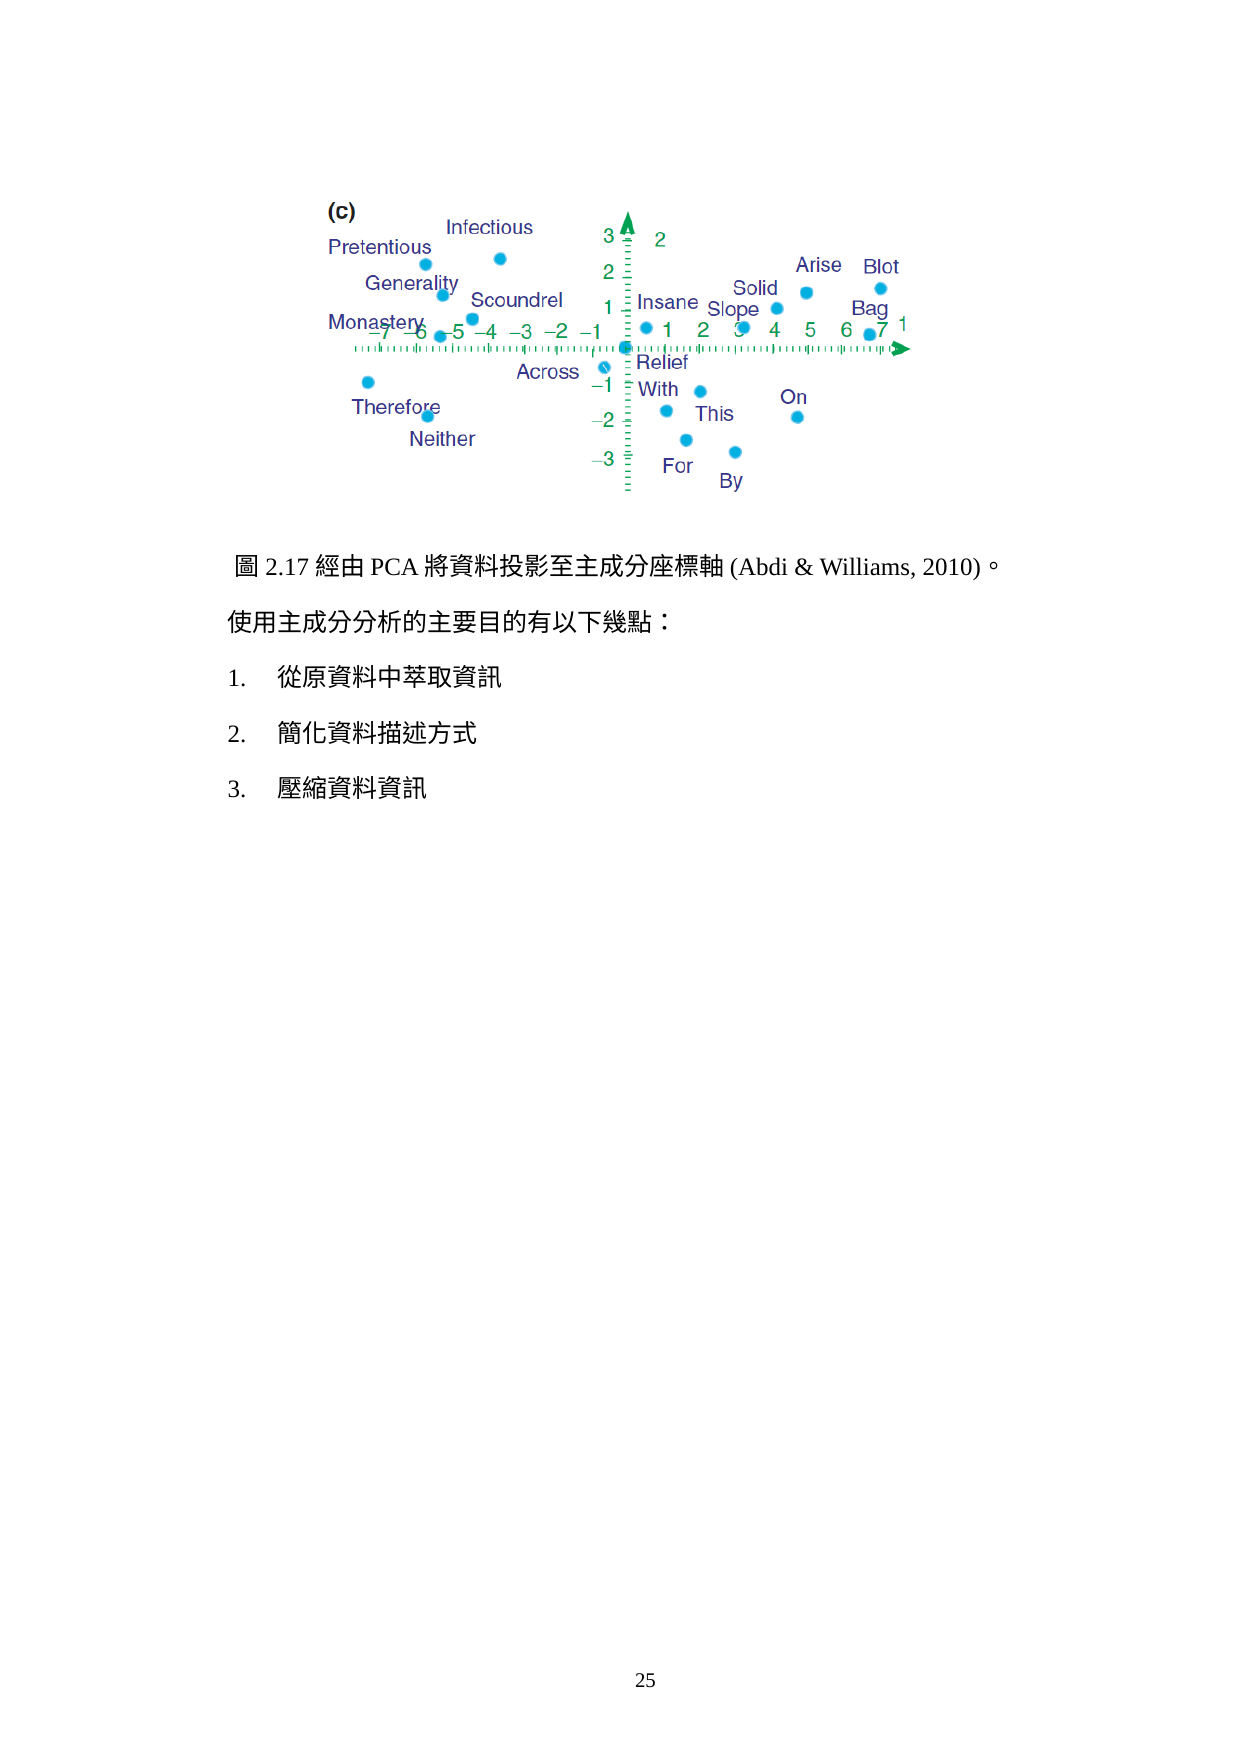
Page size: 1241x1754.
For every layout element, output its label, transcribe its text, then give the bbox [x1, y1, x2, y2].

text 使用主成分分析的主要目的有以下幾點： [177, 601, 1063, 639]
picture [325, 193, 916, 502]
list 簡化資料描述方式 [227, 713, 1063, 750]
list 從原資料中萃取資訊 [227, 657, 1063, 694]
list 壓縮資料資訊 [227, 768, 1063, 806]
